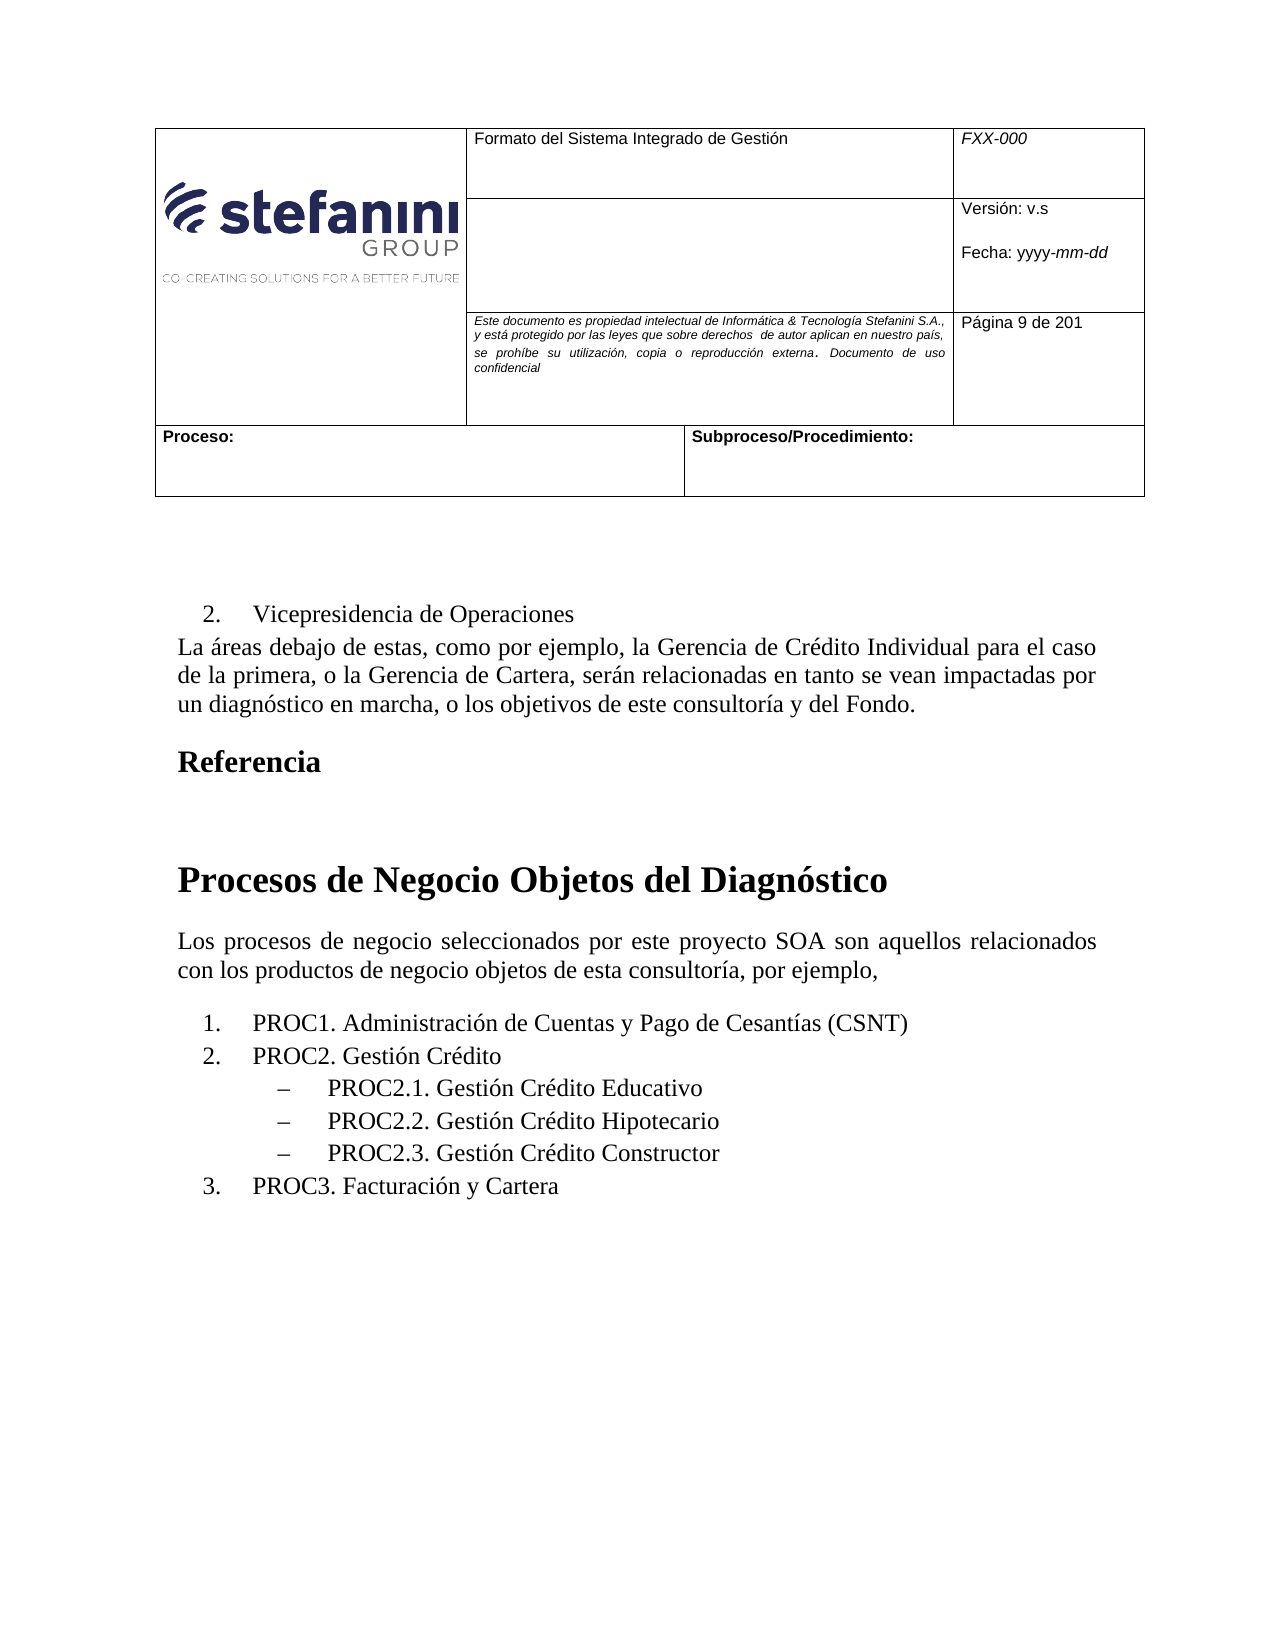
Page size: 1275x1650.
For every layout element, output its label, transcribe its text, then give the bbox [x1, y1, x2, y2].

list PROC2.3. Gestión Crédito Constructor [277, 1138, 1098, 1167]
text La áreas debajo de estas, como por ejemplo, la Gerencia de Crédito Individual para el caso de la primera, o la Gerencia de Cartera, serán relacionadas en tanto se vean impactadas por un diagnóstico en marcha, o los objetivos de este consultoría y del Fondo. [177, 632, 1098, 718]
subtitle Referencia [177, 743, 1098, 779]
list PROC2.1. Gestión Crédito Educativo [277, 1073, 1098, 1102]
list PROC1. Administración de Cuentas y Pago de Cesantías (CSNT) [202, 1008, 1098, 1037]
list PROC2.2. Gestión Crédito Hipotecario [277, 1106, 1098, 1135]
picture [162, 182, 460, 286]
subtitle Procesos de Negocio Objetos del Diagnóstico [177, 858, 1098, 901]
text Los procesos de negocio seleccionados por este proyecto SOA son aquellos relacionados con los productos de negocio objetos de esta consultoría, por ejemplo, [177, 926, 1098, 983]
list PROC3. Facturación y Cartera [202, 1171, 1098, 1200]
list PROC2. Gestión Crédito [202, 1041, 1098, 1070]
list Vicepresidencia de Operaciones [202, 599, 1098, 628]
